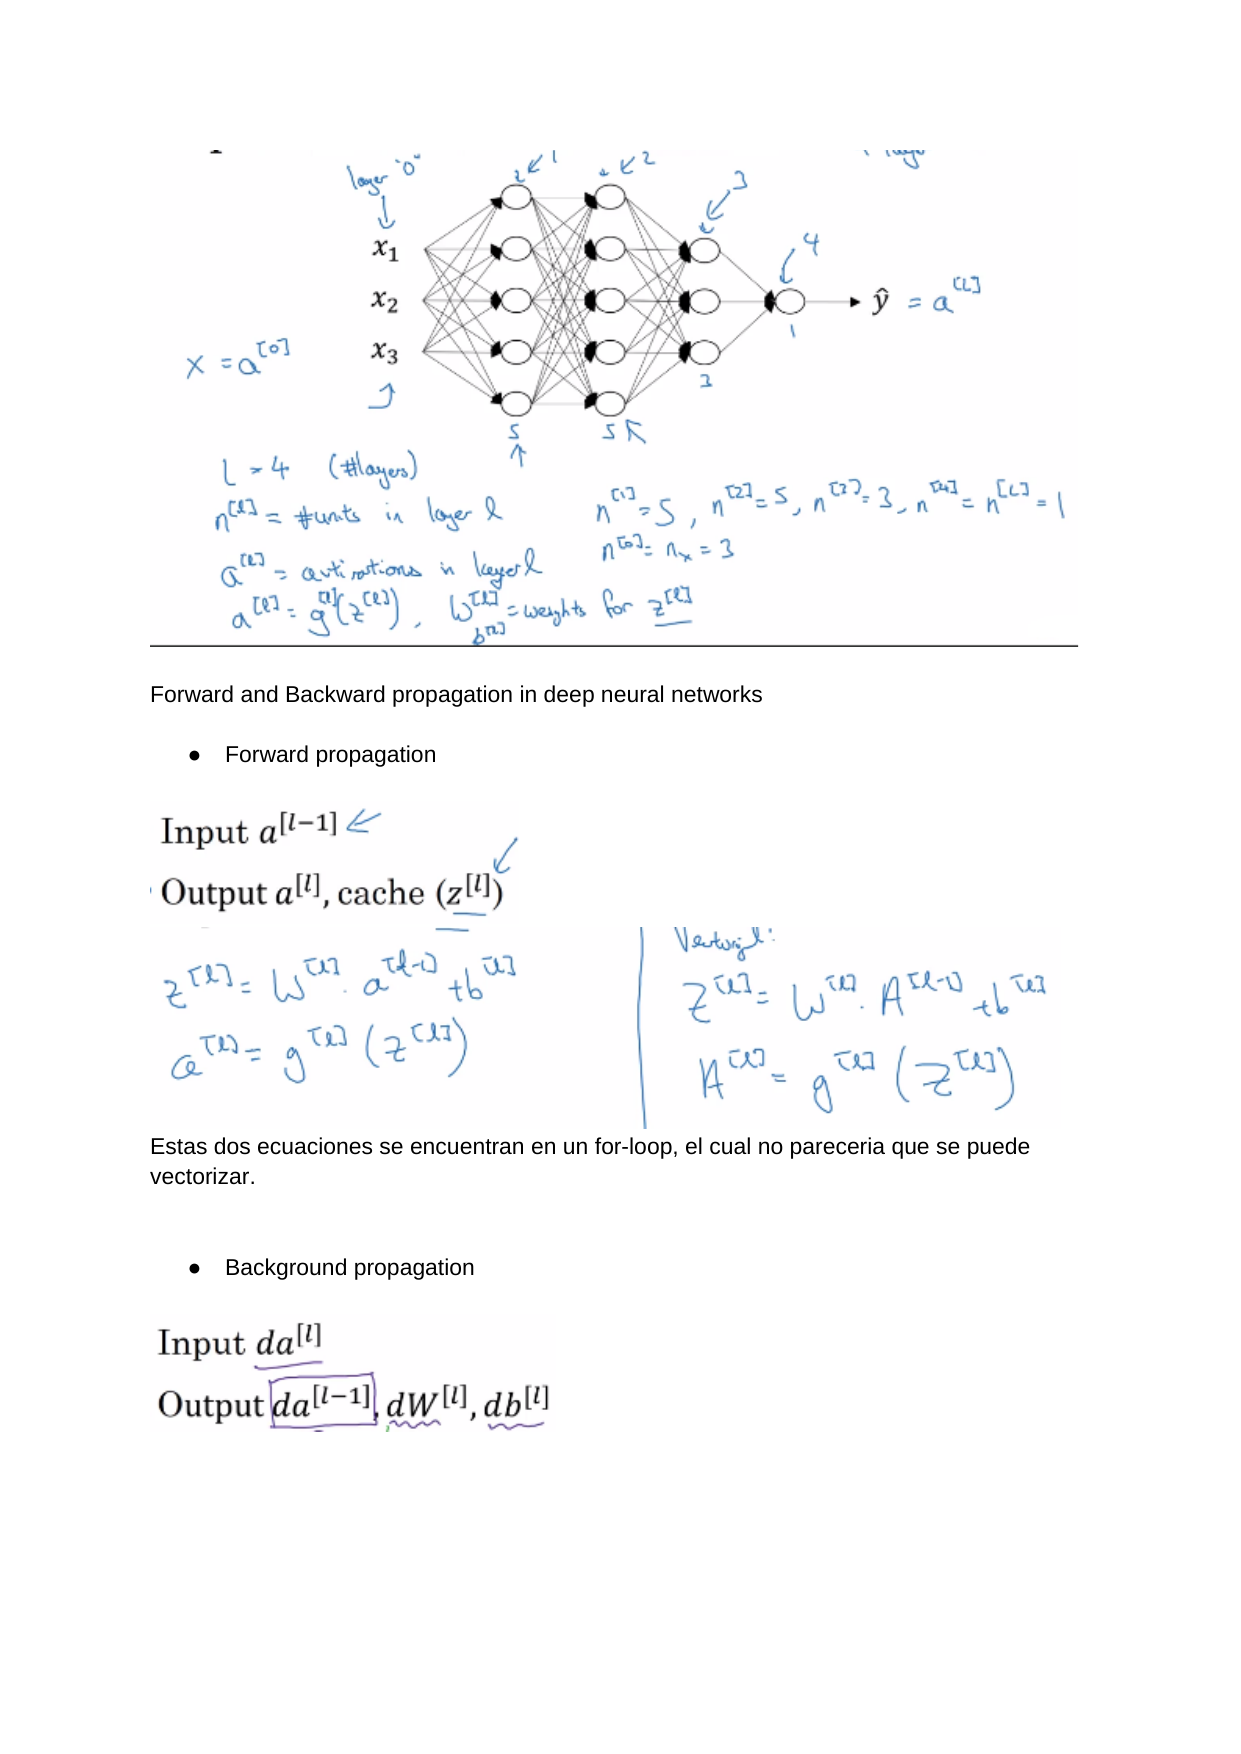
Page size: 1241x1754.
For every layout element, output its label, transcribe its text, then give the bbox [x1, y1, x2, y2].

text Estas dos ecuaciones se encuentran en un for-loop, el cual no pareceria que se puede vectorizar. [150, 1133, 1090, 1189]
list Forward propagation [187, 741, 1090, 768]
picture [150, 801, 519, 924]
picture [150, 1314, 557, 1432]
picture [150, 927, 1061, 1129]
text Forward and Backward propagation in deep neural networks [150, 681, 1090, 707]
list Background propagation [187, 1254, 1090, 1280]
picture [150, 150, 1079, 647]
